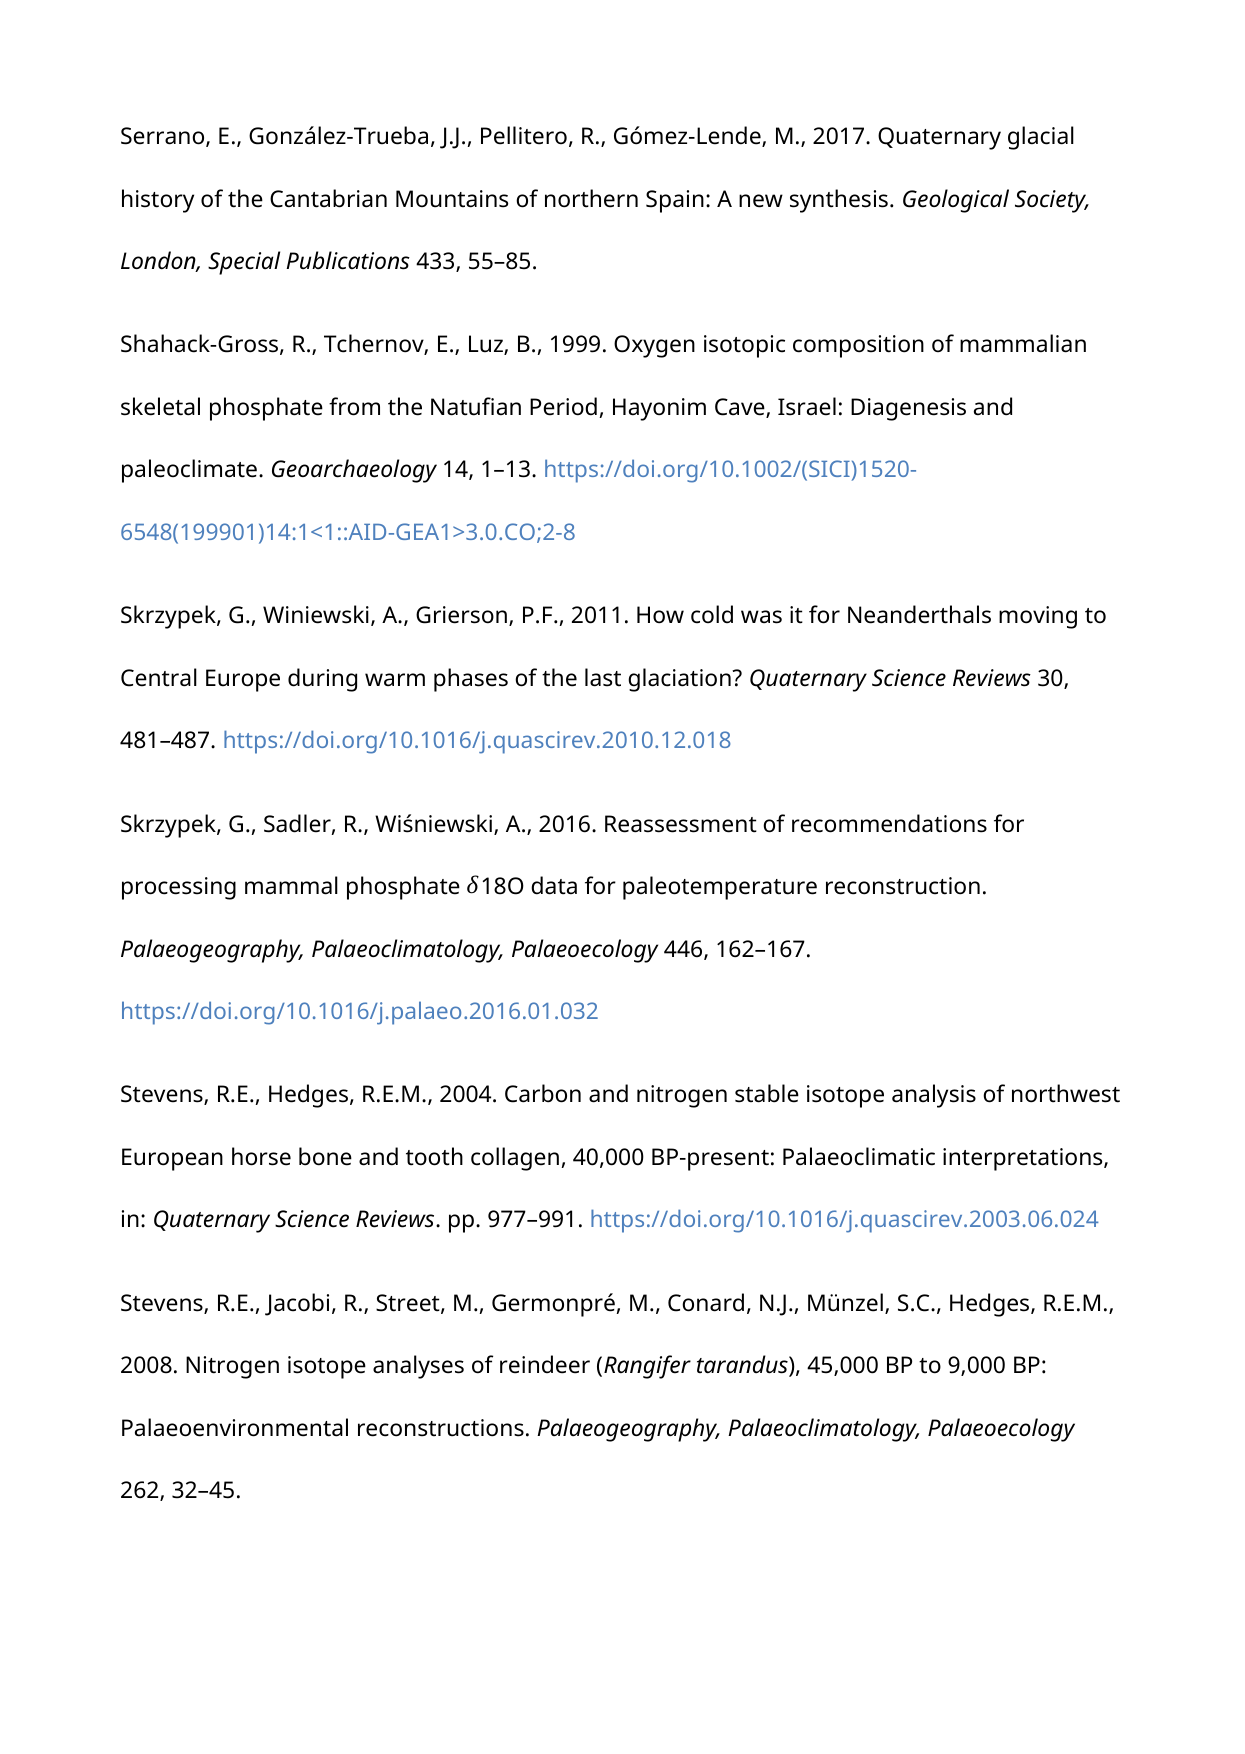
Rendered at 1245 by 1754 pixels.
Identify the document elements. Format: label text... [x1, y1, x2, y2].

text Stevens, R.E., Hedges, R.E.M., 2004. Carbon and nitrogen stable isotope analysis of northwest European horse bone and tooth collagen, 40,000 BP-present: Palaeoclimatic interpretations, in: Quaternary Science Reviews. pp. 977–991. https://doi.org/10.1016/j.quascirev.2003.06.024 [120, 1078, 1125, 1234]
text Shahack-Gross, R., Tchernov, E., Luz, B., 1999. Oxygen isotopic composition of mammalian skeletal phosphate from the Natufian Period, Hayonim Cave, Israel: Diagenesis and paleoclimate. Geoarchaeology 14, 1–13. https://doi.org/10.1002/(SICI)1520-6548(199901)14:1<1::AID-GEA1>3.0.CO;2-8 [120, 328, 1125, 547]
text Serrano, E., González-Trueba, J.J., Pellitero, R., Gómez-Lende, M., 2017. Quaternary glacial history of the Cantabrian Mountains of northern Spain: A new synthesis. Geological Society, London, Special Publications 433, 55–85. [120, 120, 1125, 276]
text Skrzypek, G., Winiewski, A., Grierson, P.F., 2011. How cold was it for Neanderthals moving to Central Europe during warm phases of the last glaciation? Quaternary Science Reviews 30, 481–487. https://doi.org/10.1016/j.quascirev.2010.12.018 [120, 599, 1125, 755]
text Skrzypek, G., Sadler, R., Wiśniewski, A., 2016. Reassessment of recommendations for processing mammal phosphate 18O data for paleotemperature reconstruction. Palaeogeography, Palaeoclimatology, Palaeoecology 446, 162–167. https://doi.org/10.1016/j.palaeo.2016.01.032 [120, 807, 1125, 1026]
text Stevens, R.E., Jacobi, R., Street, M., Germonpré, M., Conard, N.J., Münzel, S.C., Hedges, R.E.M., 2008. Nitrogen isotope analyses of reindeer (Rangifer tarandus), 45,000 BP to 9,000 BP: Palaeoenvironmental reconstructions. Palaeogeography, Palaeoclimatology, Palaeoecology 262, 32–45. [120, 1287, 1125, 1505]
